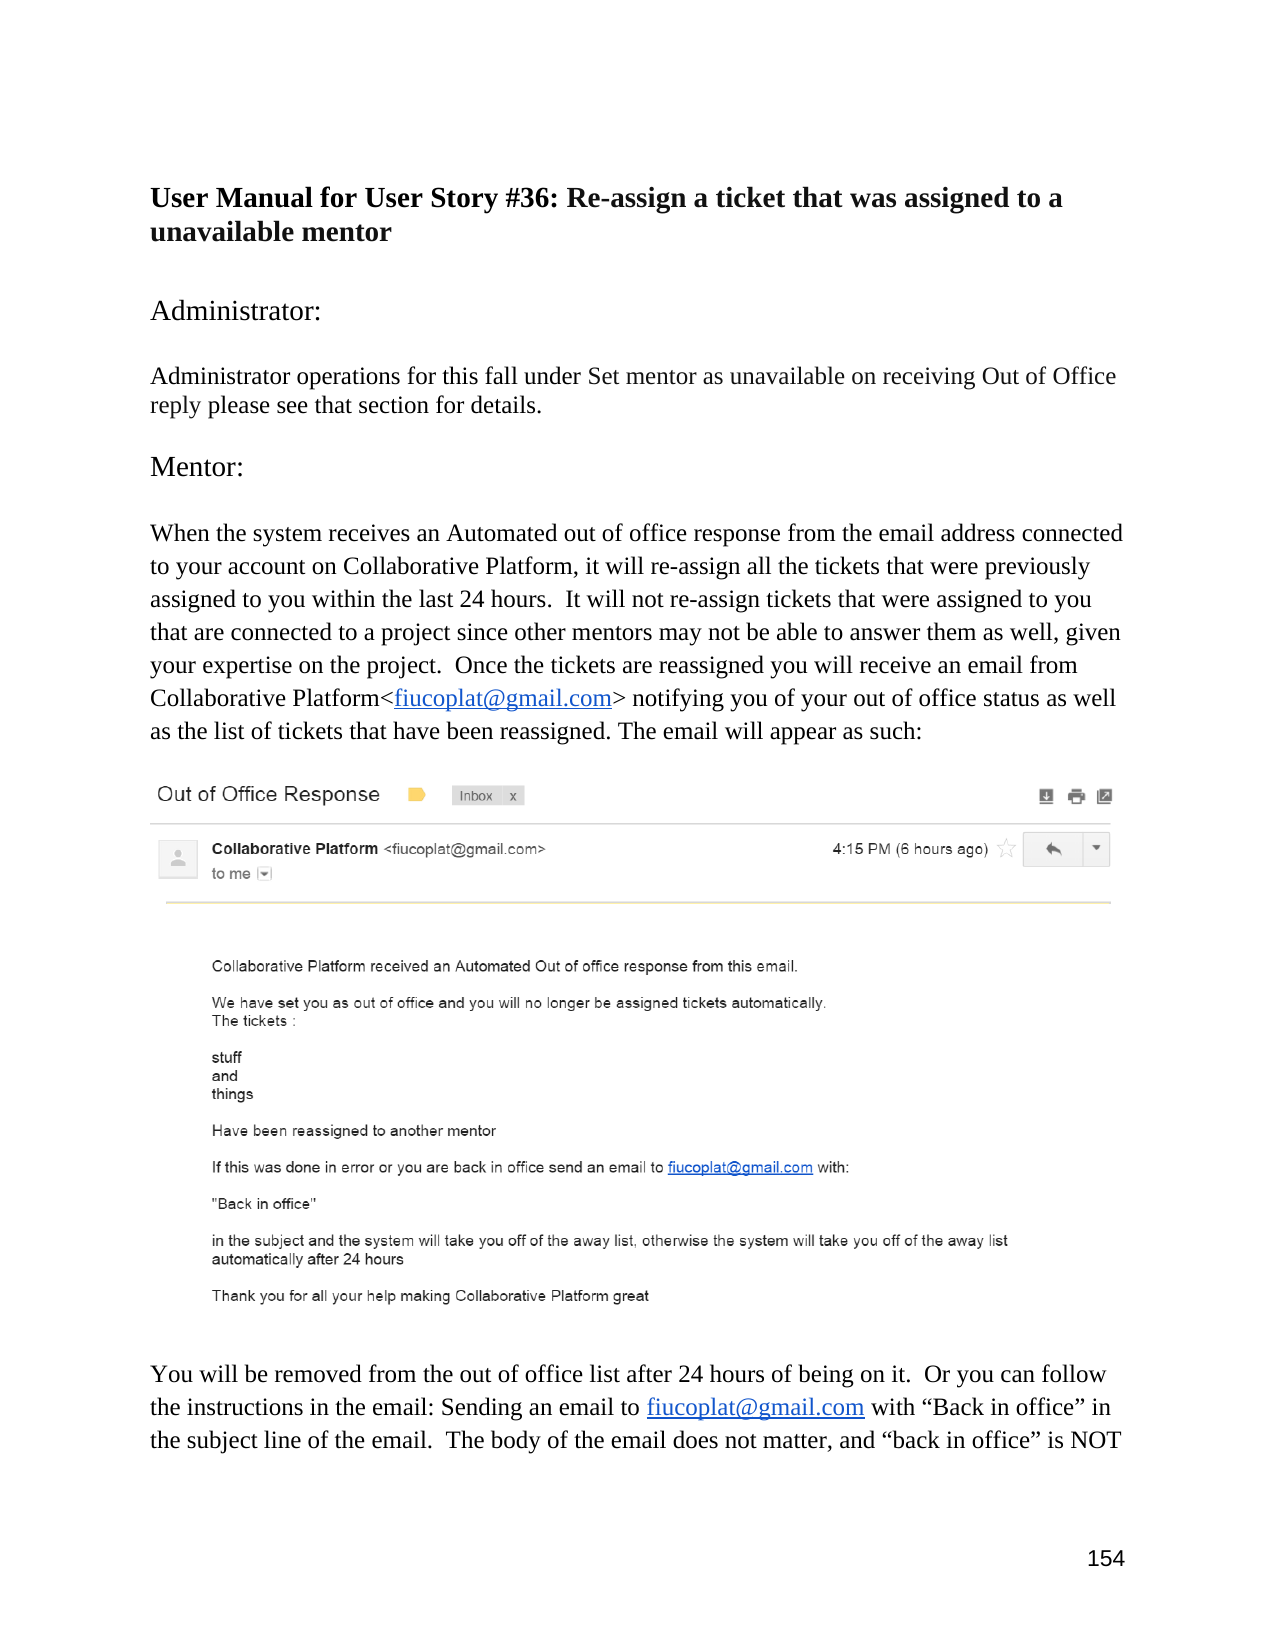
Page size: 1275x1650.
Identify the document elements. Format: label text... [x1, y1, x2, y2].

text Mentor: [150, 449, 1125, 483]
subtitle Administrator operations for this fall under Set mentor as unavailable on receiving Out of Office reply please see that section for details. [150, 361, 1125, 419]
picture [150, 779, 1125, 1326]
text When the system receives an Automated out of office response from the email address connected to your account on Collaborative Platform, it will re-assign all the tickets that were previously assigned to you within the last 24 hours. It will not re-assign tickets that were assigned to you that are connected to a project since other mentors may not be able to answer them as well, given your expertise on the project. Once the tickets are reassigned you will receive an email from Collaborative Platform<fiucoplat@gmail.com> notifying you of your out of office status as well as the list of tickets that have been reassigned. The email will appear as such: [150, 518, 1125, 745]
text Administrator: [150, 293, 1125, 326]
subtitle User Manual for User Story #36: Re-assign a ticket that was assigned to a unavailable mentor [150, 180, 1125, 247]
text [150, 1359, 1125, 1454]
